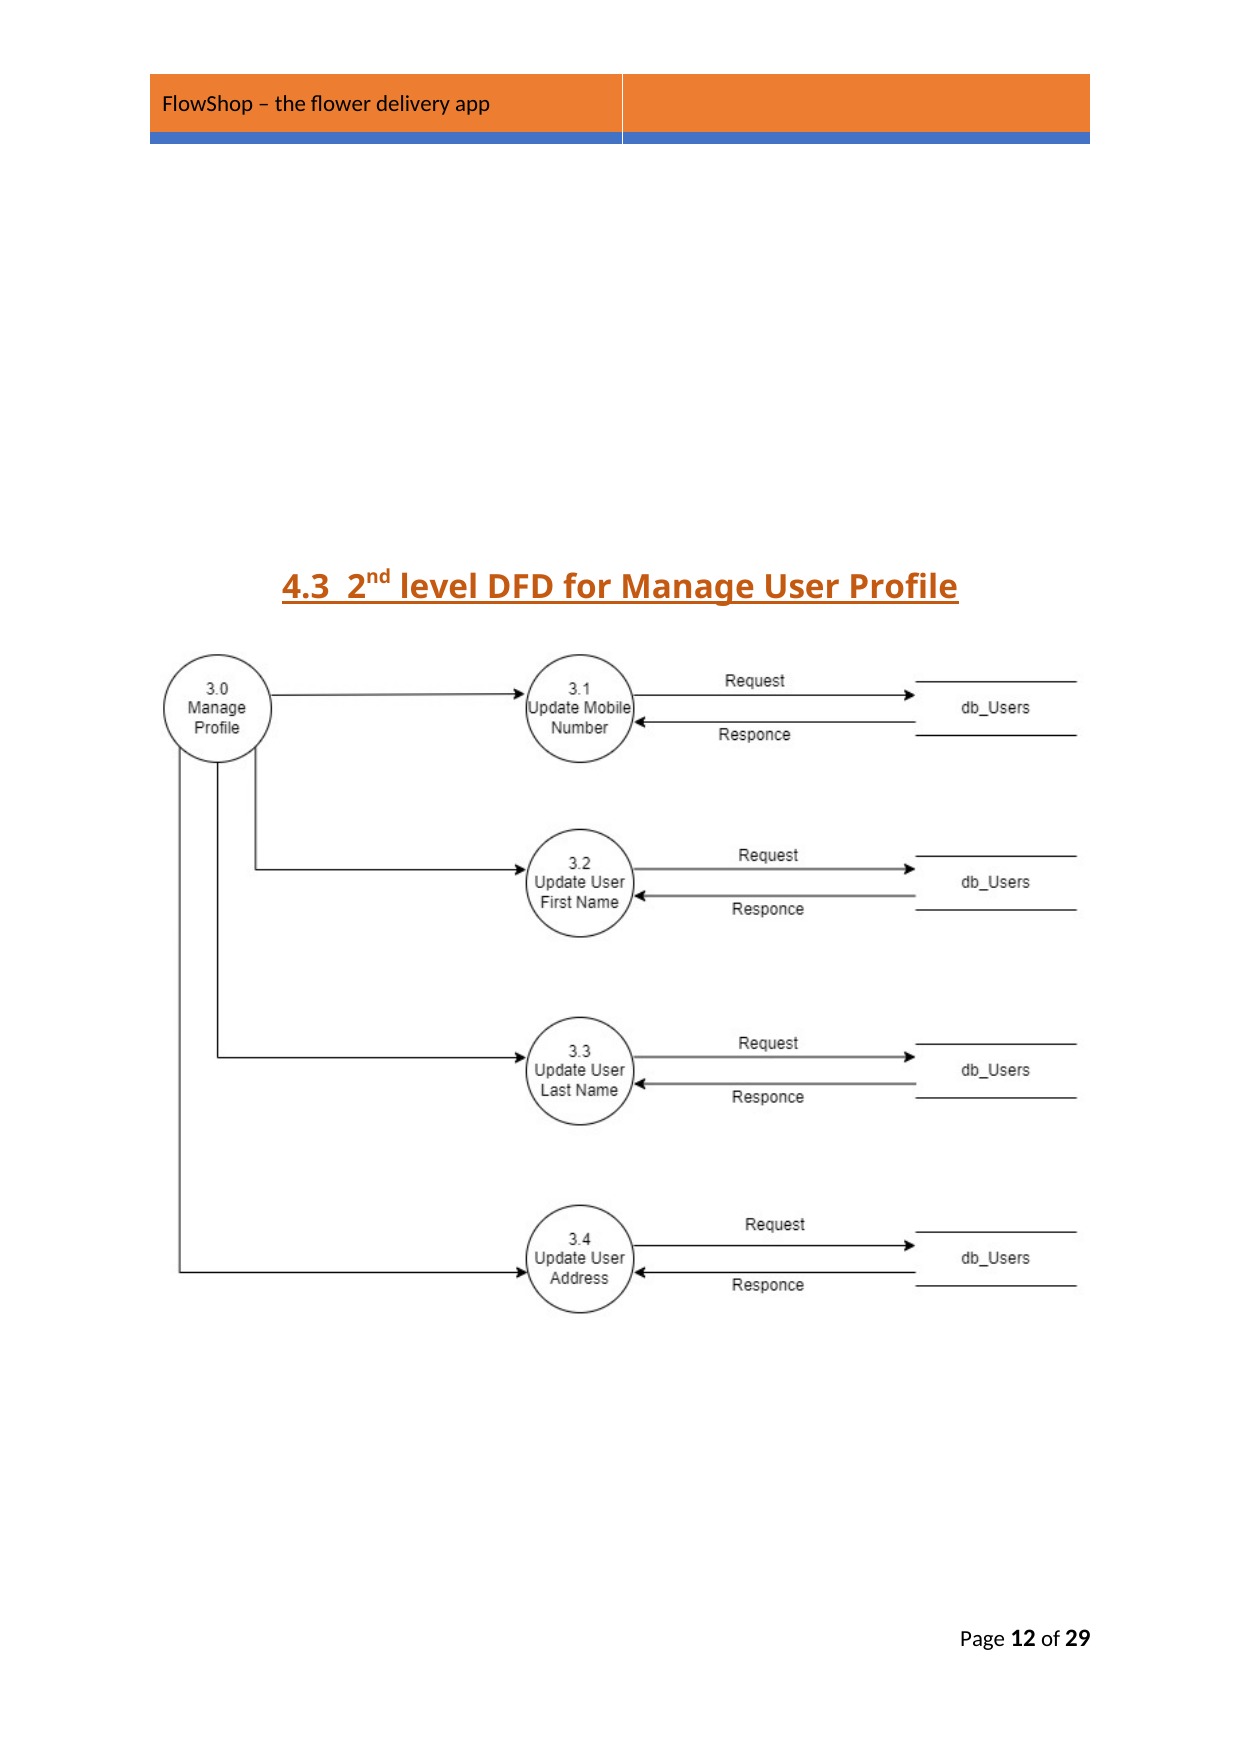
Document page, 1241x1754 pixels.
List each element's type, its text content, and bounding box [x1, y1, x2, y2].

subtitle 4.3 2nd level DFD for Manage User Profile [150, 563, 1090, 608]
picture [150, 641, 1091, 1327]
